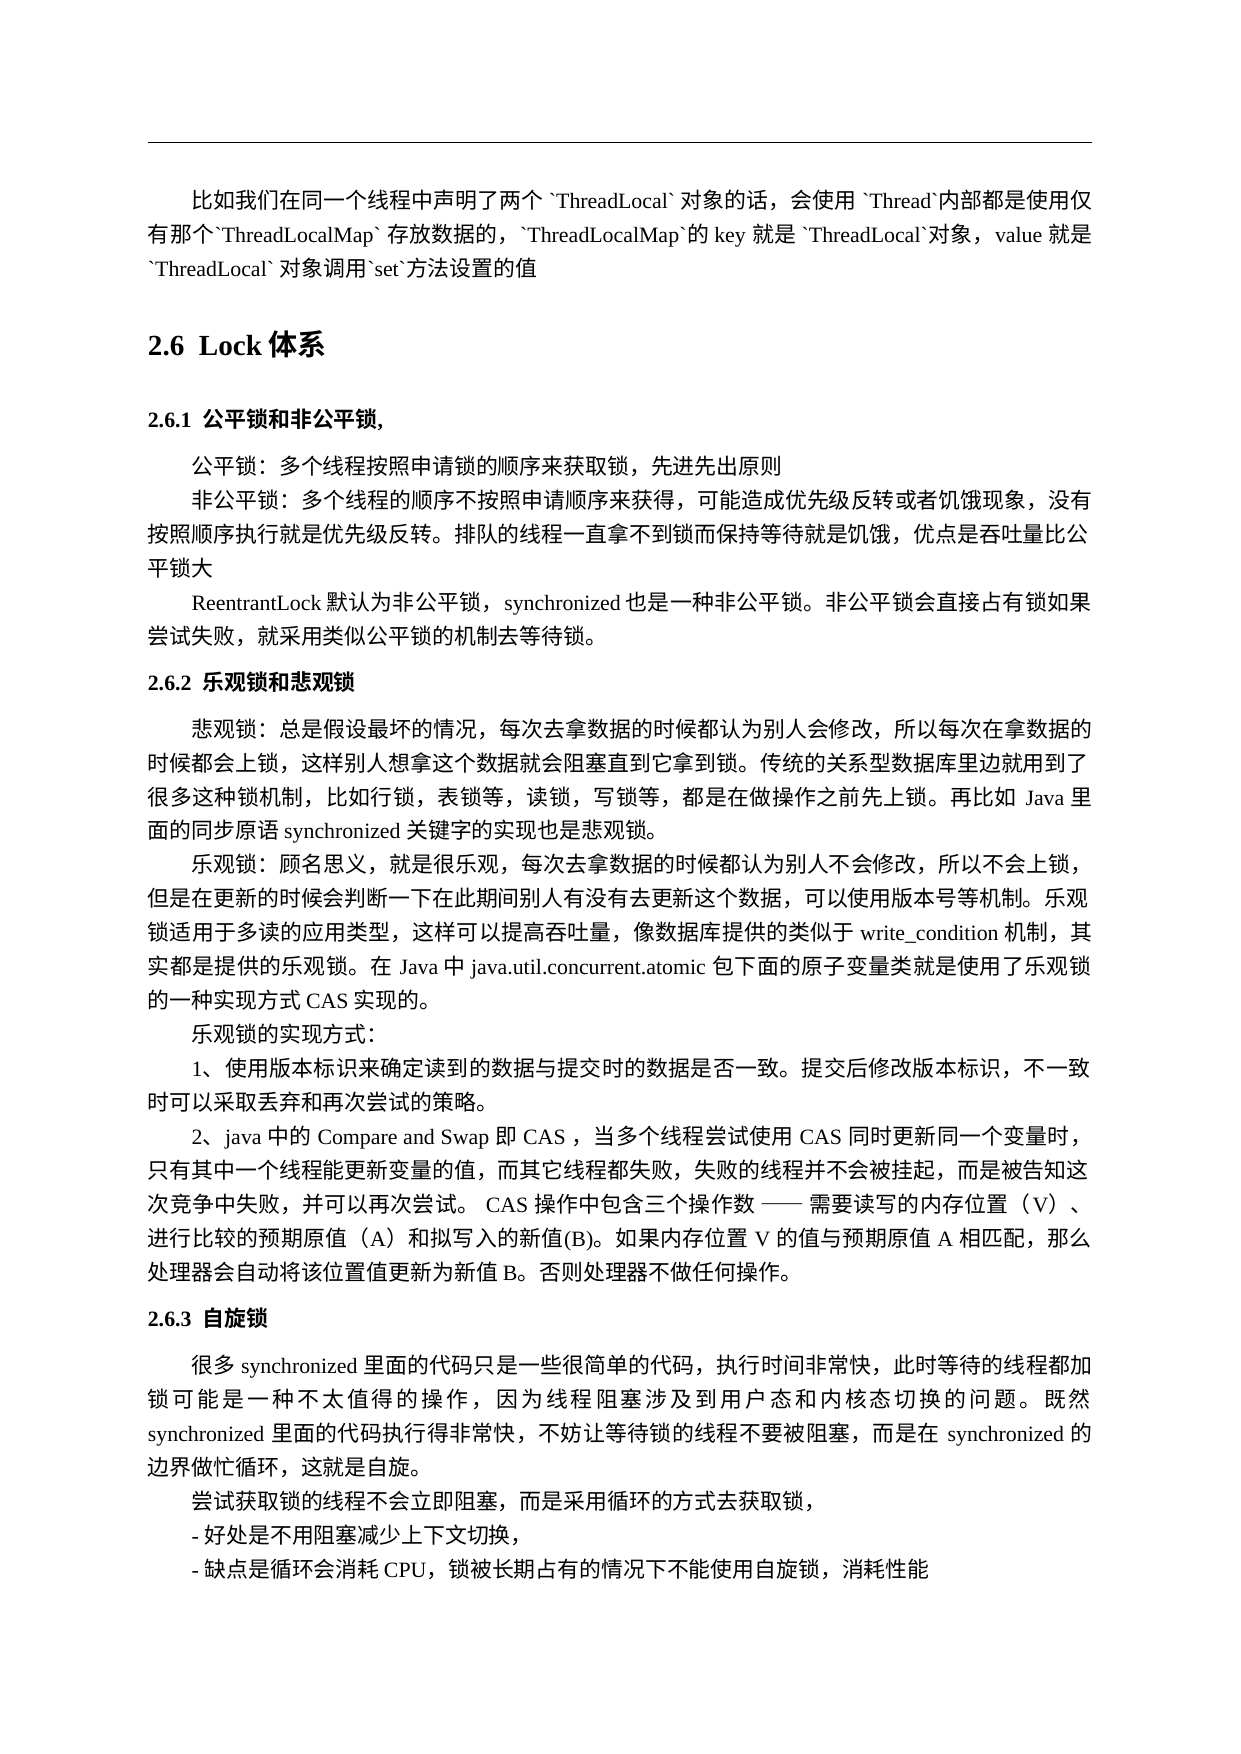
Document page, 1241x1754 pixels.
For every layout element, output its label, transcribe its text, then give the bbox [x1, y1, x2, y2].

text 非公平锁：多个线程的顺序不按照申请顺序来获得，可能造成优先级反转或者饥饿现象，没有按照顺序执行就是优先级反转。排队的线程一直拿不到锁而保持等待就是饥饿，优点是吞吐量比公平锁大 [148, 482, 1092, 584]
text - 缺点是循环会消耗CPU，锁被长期占有的情况下不能使用自旋锁，消耗性能 [148, 1551, 1092, 1584]
text 2、java 中的 Compare and Swap 即 CAS ，当多个线程尝试使用 CAS 同时更新同一个变量时，只有其中一个线程能更新变量的值，而其它线程都失败，失败的线程并不会被挂起，而是被告知这次竞争中失败，并可以再次尝试。 CAS 操作中包含三个操作数 —— 需要读写的内存位置（V）、进行比较的预期原值（A）和拟写入的新值(B)。如果内存位置 V 的值与预期原值 A 相匹配，那么处理器会自动将该位置值更新为新值 B。否则处理器不做任何操作。 [148, 1118, 1092, 1288]
subtitle 自旋锁 [148, 1300, 1092, 1334]
subtitle 公平锁和非公平锁, [148, 401, 1092, 435]
text 很多 synchronized 里面的代码只是一些很简单的代码，执行时间非常快，此时等待的线程都加锁可能是一种不太值得的操作，因为线程阻塞涉及到用户态和内核态切换的问题。既然 synchronized 里面的代码执行得非常快，不妨让等待锁的线程不要被阻塞，而是在 synchronized 的边界做忙循环，这就是自旋。 [148, 1347, 1092, 1483]
text 公平锁：多个线程按照申请锁的顺序来获取锁，先进先出原则 [148, 448, 1092, 482]
text 尝试获取锁的线程不会立即阻塞，而是采用循环的方式去获取锁， [148, 1483, 1092, 1517]
text 1、使用版本标识来确定读到的数据与提交时的数据是否一致。提交后修改版本标识，不一致时可以采取丢弃和再次尝试的策略。 [148, 1050, 1092, 1118]
text - 好处是不用阻塞减少上下文切换， [148, 1517, 1092, 1551]
text ReentrantLock默认为非公平锁，synchronized也是一种非公平锁。非公平锁会直接占有锁如果尝试失败，就采用类似公平锁的机制去等待锁。 [148, 584, 1092, 652]
subtitle 乐观锁和悲观锁 [148, 664, 1092, 698]
text 比如我们在同一个线程中声明了两个 `ThreadLocal` 对象的话，会使用 `Thread`内部都是使用仅有那个`ThreadLocalMap` 存放数据的，`ThreadLocalMap`的 key 就是 `ThreadLocal`对象，value 就是 `ThreadLocal` 对象调用`set`方法设置的值 [148, 182, 1092, 283]
subtitle Lock体系 [148, 308, 1092, 376]
text 乐观锁：顾名思义，就是很乐观，每次去拿数据的时候都认为别人不会修改，所以不会上锁，但是在更新的时候会判断一下在此期间别人有没有去更新这个数据，可以使用版本号等机制。乐观锁适用于多读的应用类型，这样可以提高吞吐量，像数据库提供的类似于 write_condition 机制，其实都是提供的乐观锁。在 Java中 java.util.concurrent.atomic 包下面的原子变量类就是使用了乐观锁的一种实现方式 CAS 实现的。 [148, 846, 1092, 1016]
text 悲观锁：总是假设最坏的情况，每次去拿数据的时候都认为别人会修改，所以每次在拿数据的时候都会上锁，这样别人想拿这个数据就会阻塞直到它拿到锁。传统的关系型数据库里边就用到了很多这种锁机制，比如行锁，表锁等，读锁，写锁等，都是在做操作之前先上锁。再比如 Java 里面的同步原语 synchronized 关键字的实现也是悲观锁。 [148, 711, 1092, 846]
text 乐观锁的实现方式： [148, 1016, 1092, 1050]
